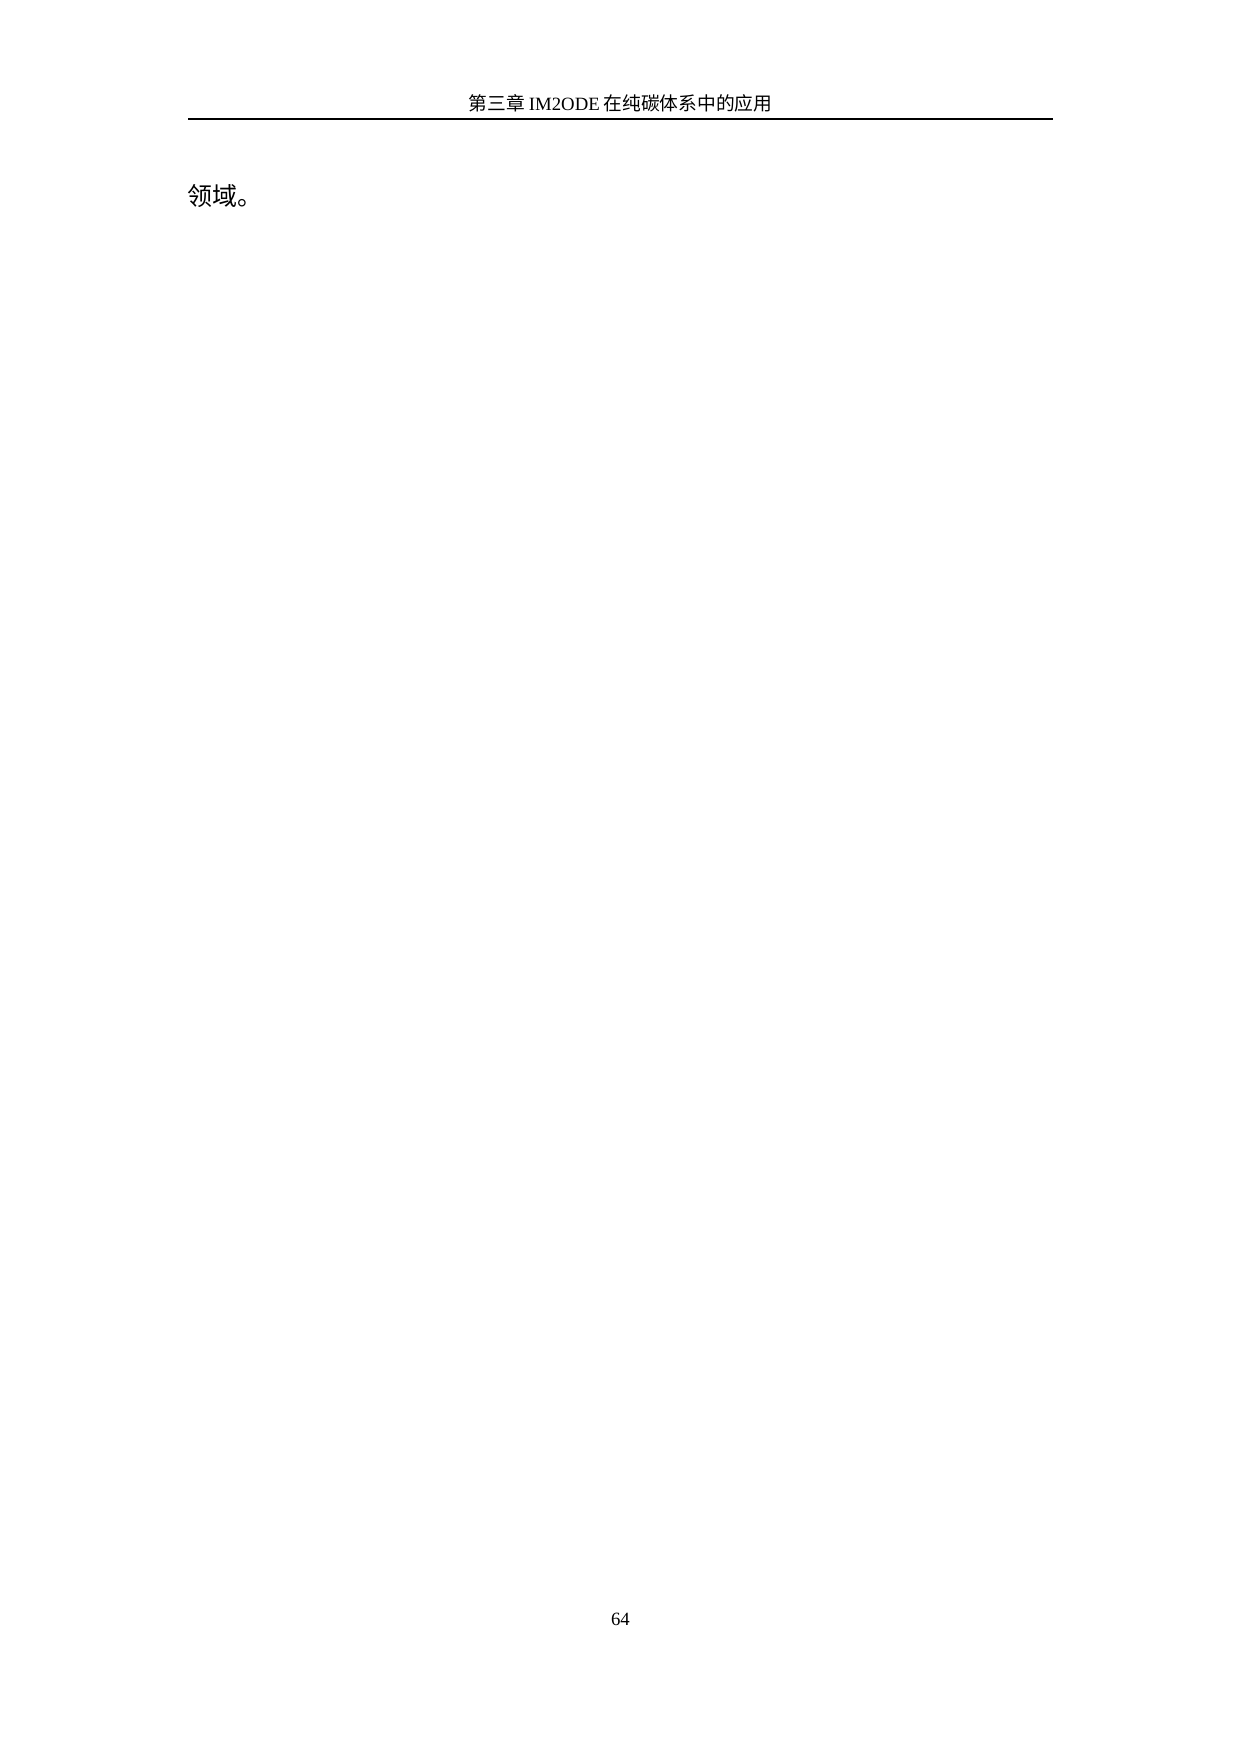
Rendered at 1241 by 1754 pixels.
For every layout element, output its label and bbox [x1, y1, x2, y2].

text [187, 162, 1053, 227]
